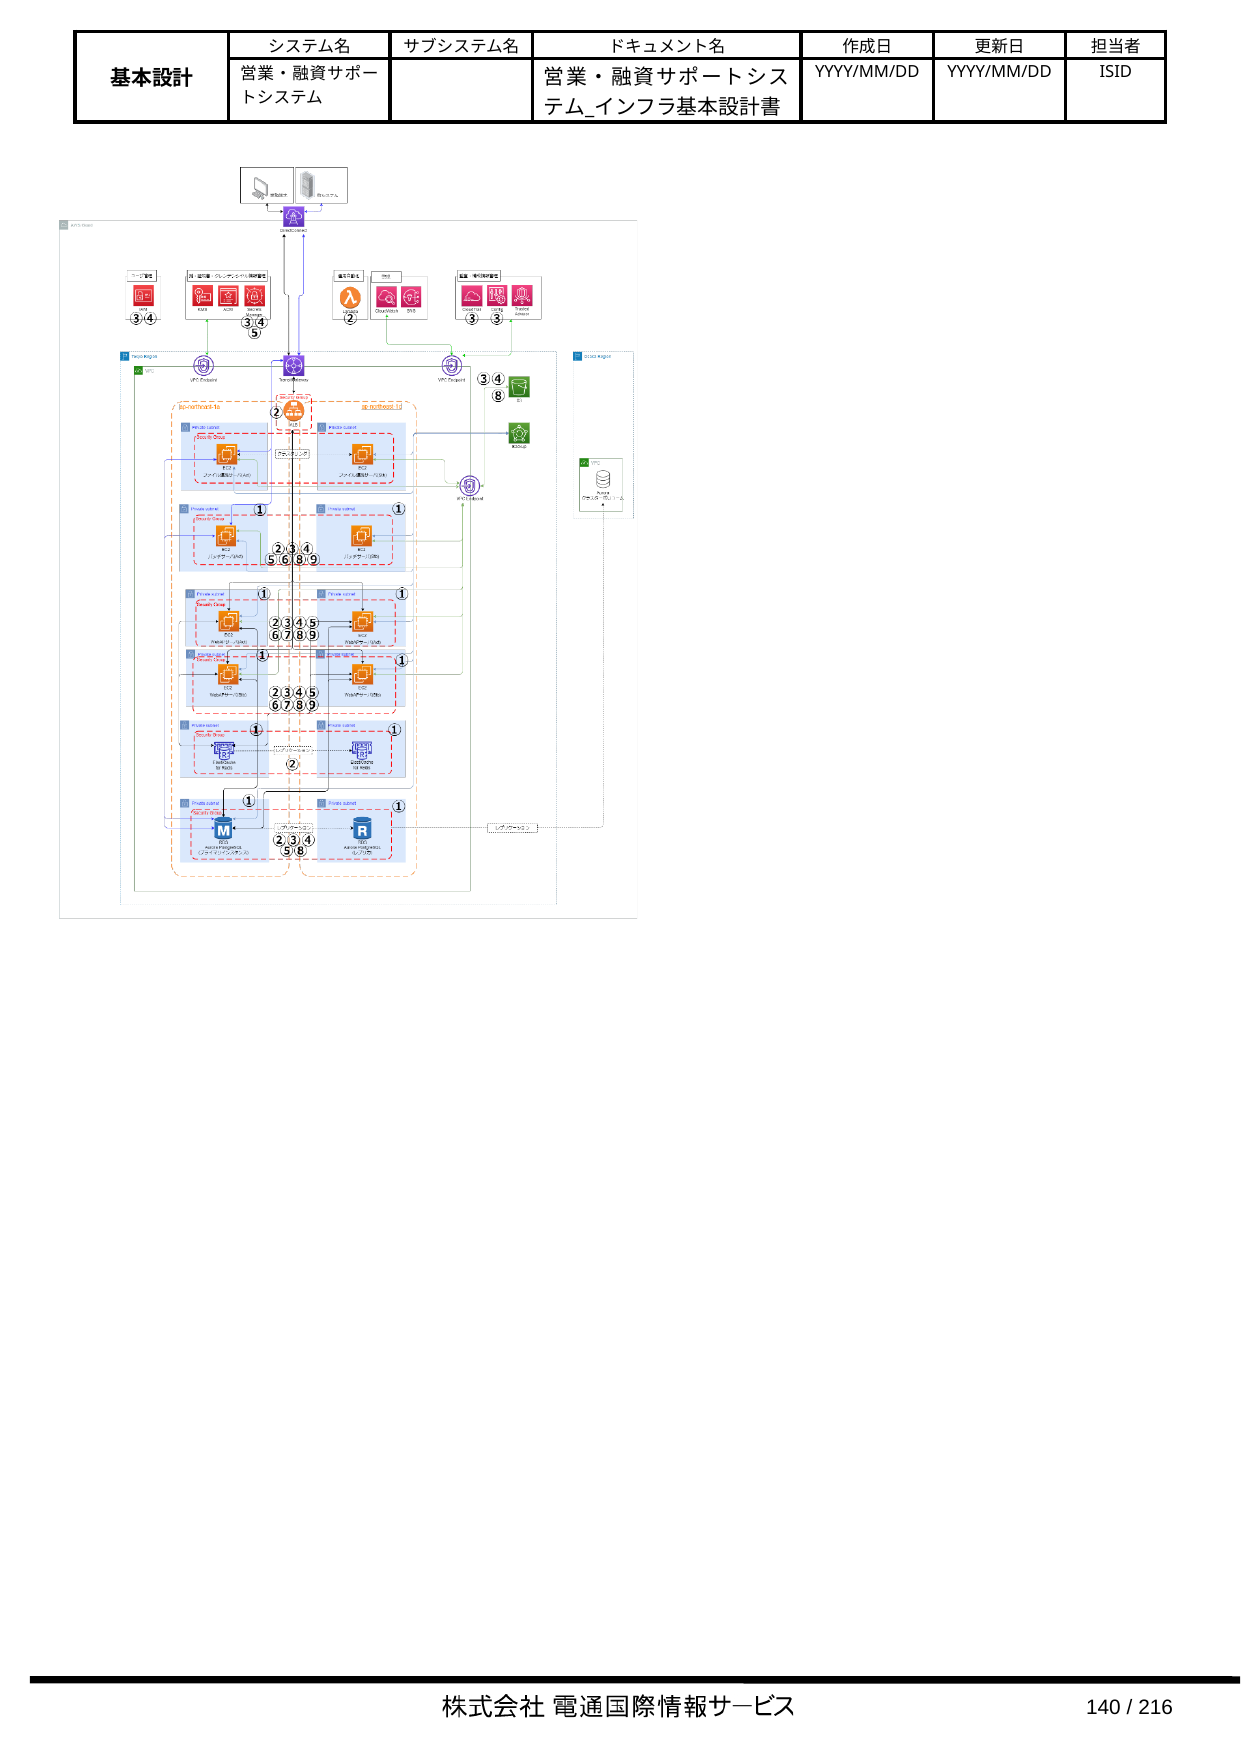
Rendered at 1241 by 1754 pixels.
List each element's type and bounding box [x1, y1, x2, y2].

picture [59, 167, 638, 919]
picture [442, 1694, 794, 1718]
